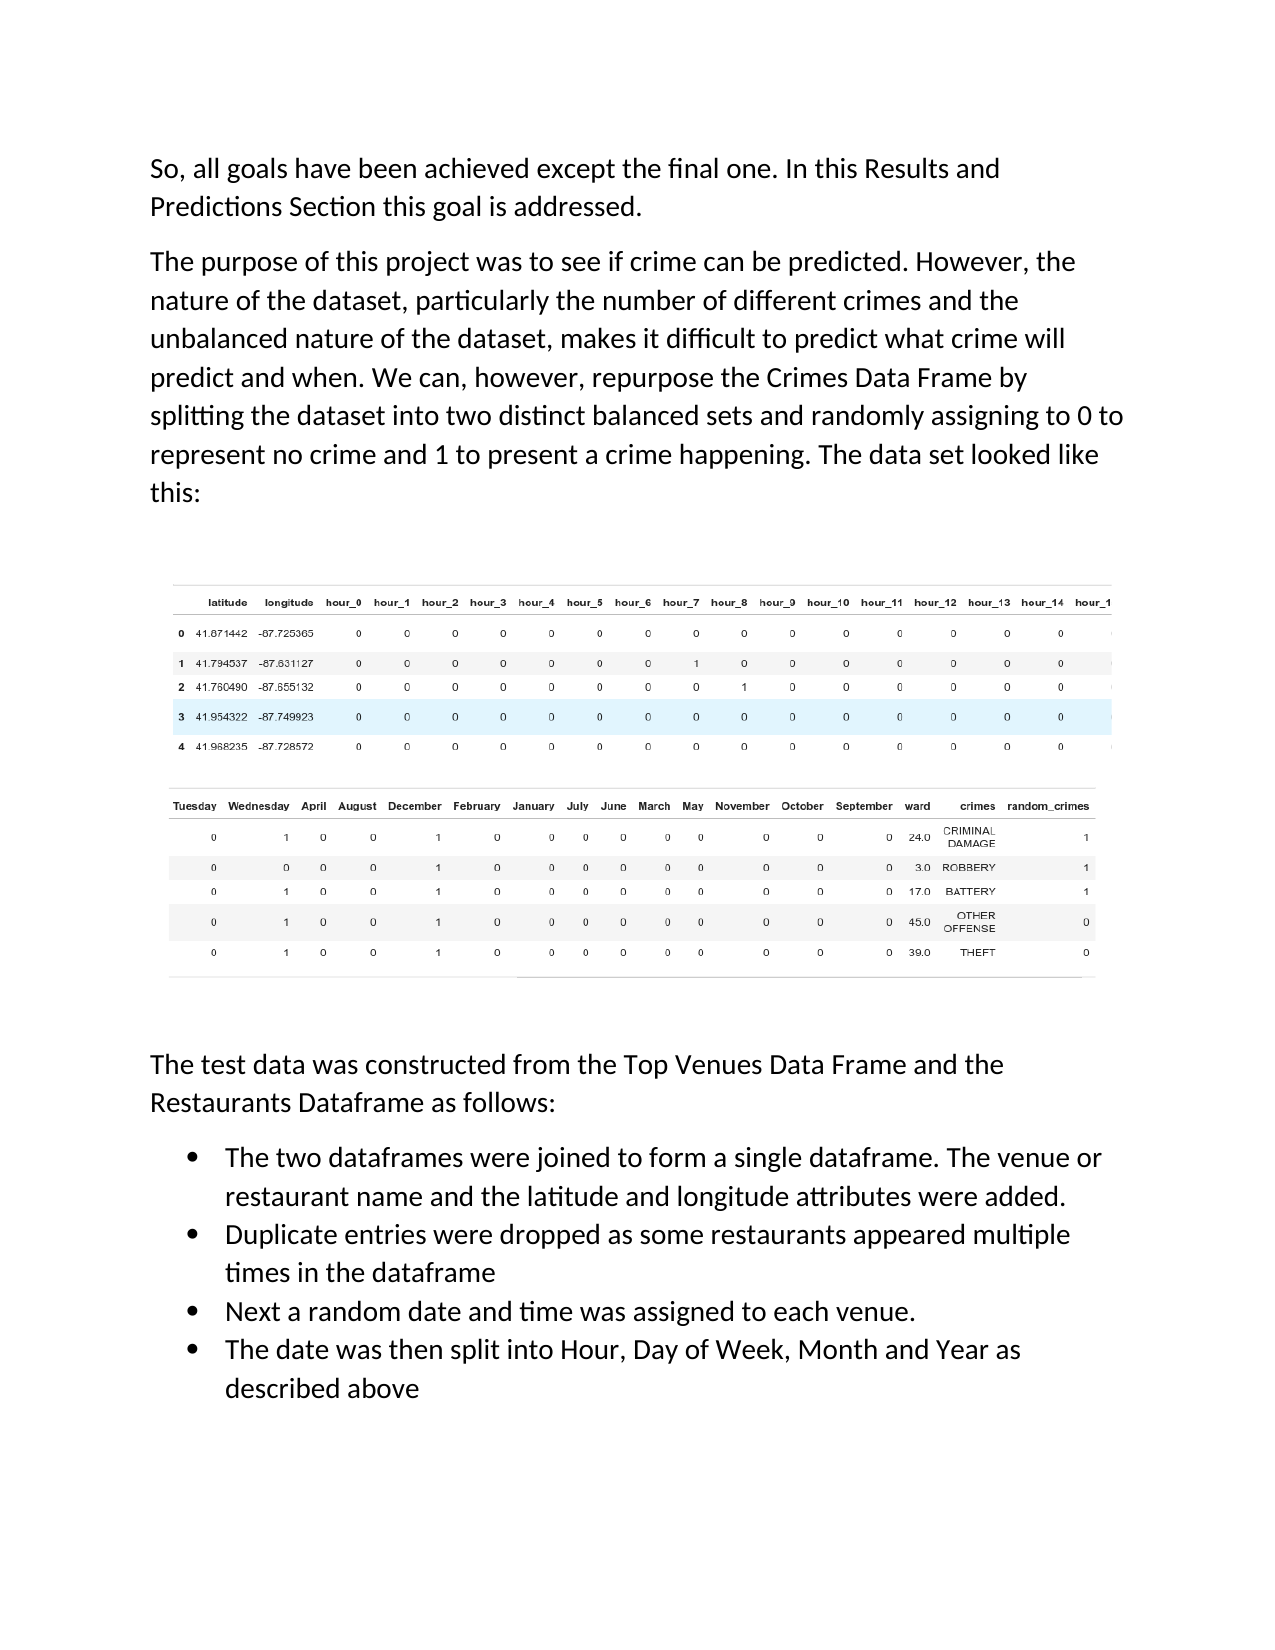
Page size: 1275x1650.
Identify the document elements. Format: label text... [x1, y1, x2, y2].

list Next a random date and time was assigned to each venue. [187, 1293, 1125, 1329]
list Duplicate entries were dropped as some restaurants appeared multiple times in the dataframe [187, 1216, 1125, 1290]
text The purpose of this project was to see if crime can be predicted. However, the nature of the dataset, particularly the number of different crimes and the unbalanced nature of the dataset, makes it difficult to predict what crime will predict and when. We can, however, repurpose the Crimes Data Frame by splitting the dataset into two distinct balanced sets and randomly assigning to 0 to represent no crime and 1 to present a crime happening. The data set looked like this: [150, 243, 1125, 510]
list The date was then split into Hour, Day of Week, Month and Year as described above [187, 1331, 1125, 1406]
list The two dataframes were joined to form a single dataframe. The venue or restaurant name and the latitude and longitude attributes were added. [187, 1139, 1125, 1213]
text So, all goals have been achieved except the final one. In this Results and Predictions Section this goal is addressed. [150, 150, 1125, 224]
text The test data was constructed from the Top Venues Data Frame and the Restaurants Dataframe as follows: [150, 1046, 1125, 1120]
